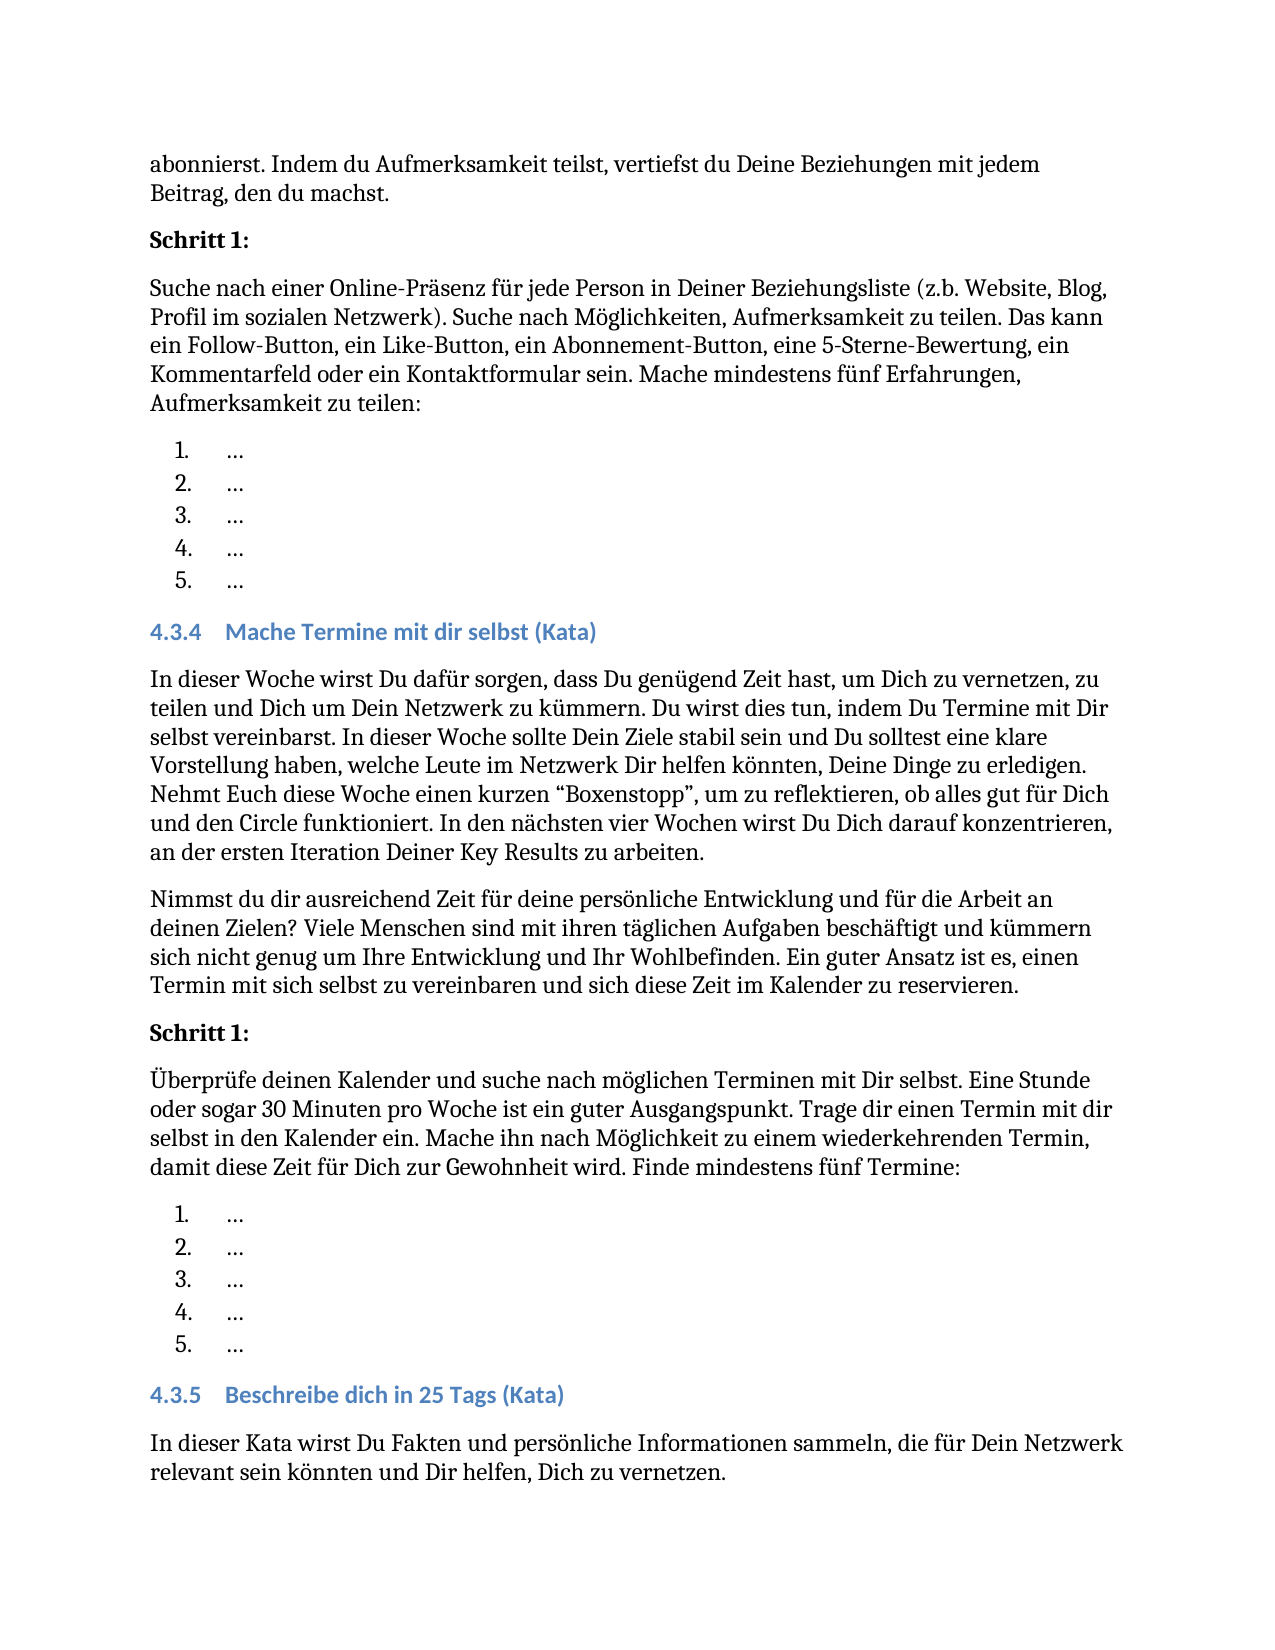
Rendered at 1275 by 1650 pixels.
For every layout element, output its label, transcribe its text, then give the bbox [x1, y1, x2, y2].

list … [175, 469, 1125, 497]
list … [175, 1330, 1125, 1359]
text In dieser Kata wirst Du Fakten und persönliche Informationen sammeln, die für Dein Netzwerk relevant sein könnten und Dir helfen, Dich zu vernetzen. [150, 1429, 1125, 1486]
list … [175, 1265, 1125, 1294]
list … [175, 1233, 1125, 1261]
text Nimmst du dir ausreichend Zeit für deine persönliche Entwicklung und für die Arbeit an deinen Zielen? Viele Menschen sind mit ihren täglichen Aufgaben beschäftigt und kümmern sich nicht genug um Ihre Entwicklung und Ihr Wohlbefinden. Ein guter Ansatz ist es, einen Termin mit sich selbst zu vereinbaren und sich diese Zeit im Kalender zu reservieren. [150, 885, 1125, 1000]
text Überprüfe deinen Kalender und suche nach möglichen Terminen mit Dir selbst. Eine Stunde oder sogar 30 Minuten pro Woche ist ein guter Ausgangspunkt. Trage dir einen Termin mit dir selbst in den Kalender ein. Mache ihn nach Möglichkeit zu einem wiederkehrenden Termin, damit diese Zeit für Dich zur Gewohnheit wird. Finde mindestens fünf Termine: [150, 1066, 1125, 1181]
text Schritt 1: [150, 1019, 1125, 1048]
subtitle 4.3.4 Mache Termine mit dir selbst (Kata) [150, 616, 1125, 646]
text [150, 150, 1125, 207]
text Schritt 1: [150, 226, 1125, 255]
list … [175, 566, 1125, 595]
list … [175, 436, 1125, 465]
text Suche nach einer Online-Präsenz für jede Person in Deiner Beziehungsliste (z.b. Website, Blog, Profil im sozialen Netzwerk). Suche nach Möglichkeiten, Aufmerksamkeit zu teilen. Das kann ein Follow-Button, ein Like-Button, ein Abonnement-Button, eine 5-Sterne-Bewertung, ein Kommentarfeld oder ein Kontaktformular sein. Mache mindestens fünf Erfahrungen, Aufmerksamkeit zu teilen: [150, 274, 1125, 417]
list … [175, 534, 1125, 562]
text In dieser Woche wirst Du dafür sorgen, dass Du genügend Zeit hast, um Dich zu vernetzen, zu teilen und Dich um Dein Netzwerk zu kümmern. Du wirst dies tun, indem Du Termine mit Dir selbst vereinbarst. In dieser Woche sollte Dein Ziele stabil sein und Du solltest eine klare Vorstellung haben, welche Leute im Netzwerk Dir helfen könnten, Deine Dinge zu erledigen. Nehmt Euch diese Woche einen kurzen “Boxenstopp”, um zu reflektieren, ob alles gut für Dich und den Circle funktioniert. In den nächsten vier Wochen wirst Du Dich darauf konzentrieren, an der ersten Iteration Deiner Key Results zu arbeiten. [150, 665, 1125, 866]
list … [175, 1200, 1125, 1229]
list … [175, 1298, 1125, 1326]
subtitle 4.3.5 Beschreibe dich in 25 Tags (Kata) [150, 1380, 1125, 1410]
list … [175, 501, 1125, 530]
